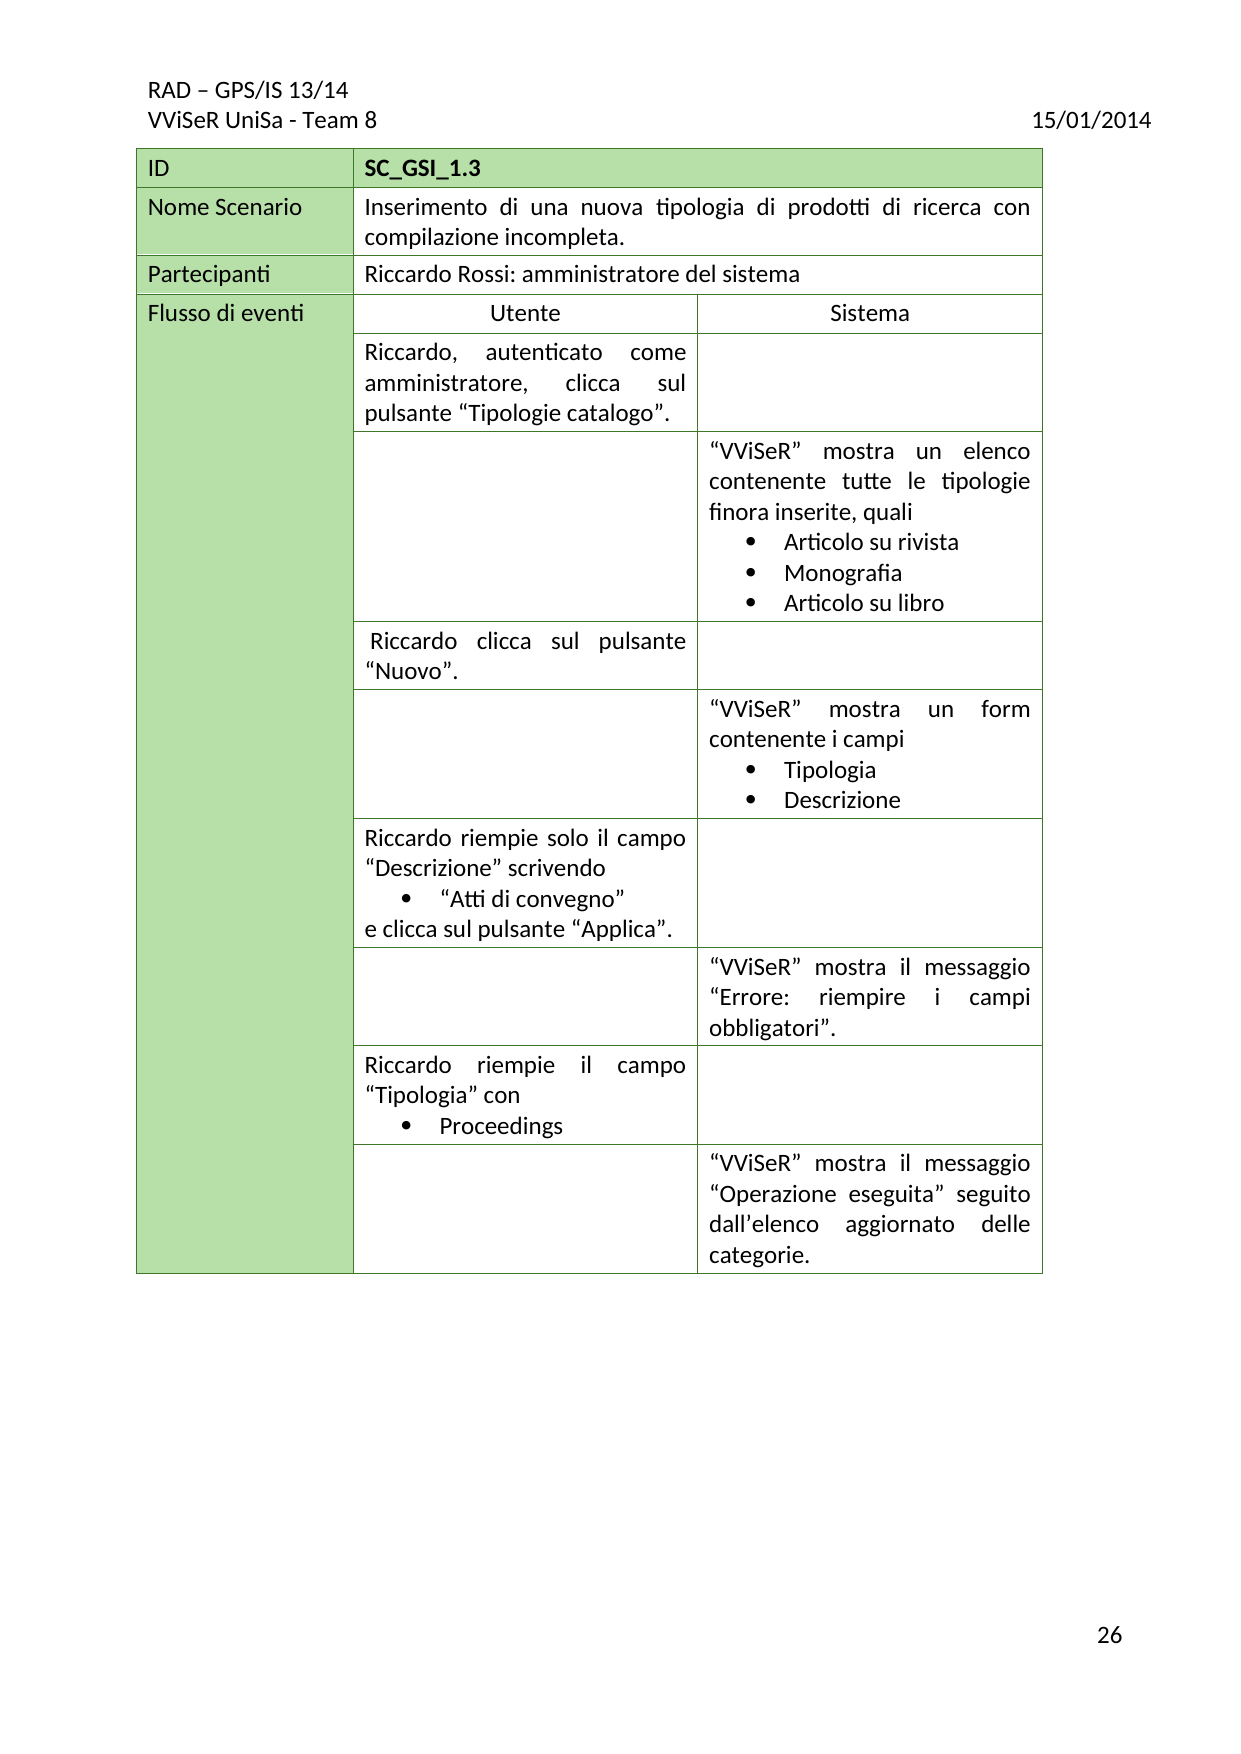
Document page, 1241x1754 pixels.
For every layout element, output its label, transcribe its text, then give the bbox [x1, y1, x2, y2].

table_cell Riccardo, autenticato come amministratore, clicca sul pulsante “Tipologie catalogo”. [354, 334, 697, 431]
table_cell Partecipanti [137, 256, 353, 293]
table_cell Flusso di eventi [137, 295, 353, 1273]
table_cell “VViSeR” mostra il messaggio “Operazione eseguita” seguito dall’elenco aggiornato delle categorie. [698, 1145, 1042, 1273]
table_cell [354, 948, 697, 1045]
table_cell Riccardo Rossi: amministratore del sistema [354, 256, 1042, 293]
table_header SC_GSI_1.3 [354, 149, 1042, 187]
table_header ID [137, 149, 353, 187]
table_cell Riccardo riempie il campo “Tipologia” con Proceedings [354, 1046, 697, 1144]
table_cell Utente [354, 295, 697, 332]
table_cell “VViSeR” mostra un elenco contenente tutte le tipologie finora inserite, quali Articolo su rivista Monografia Articolo su libro [698, 432, 1042, 621]
table_cell Inserimento di una nuova tipologia di prodotti di ricerca con compilazione incompleta. [354, 188, 1042, 254]
table_cell [698, 819, 1042, 947]
table_cell [698, 622, 1042, 689]
table_cell [698, 334, 1042, 431]
table_cell [698, 1046, 1042, 1144]
table_cell [354, 1145, 697, 1273]
table_cell Nome Scenario [137, 188, 353, 254]
table_cell Riccardo riempie solo il campo “Descrizione” scrivendo “Atti di convegno” e clicca sul pulsante “Applica”. [354, 819, 697, 947]
table_cell “VViSeR” mostra un form contenente i campi Tipologia Descrizione [698, 690, 1042, 818]
table_cell [354, 432, 697, 621]
table_cell Riccardo clicca sul pulsante “Nuovo”. [354, 622, 697, 689]
table_cell [354, 690, 697, 818]
table_cell Sistema [698, 295, 1042, 332]
table_cell “VViSeR” mostra il messaggio “Errore: riempire i campi obbligatori”. [698, 948, 1042, 1045]
